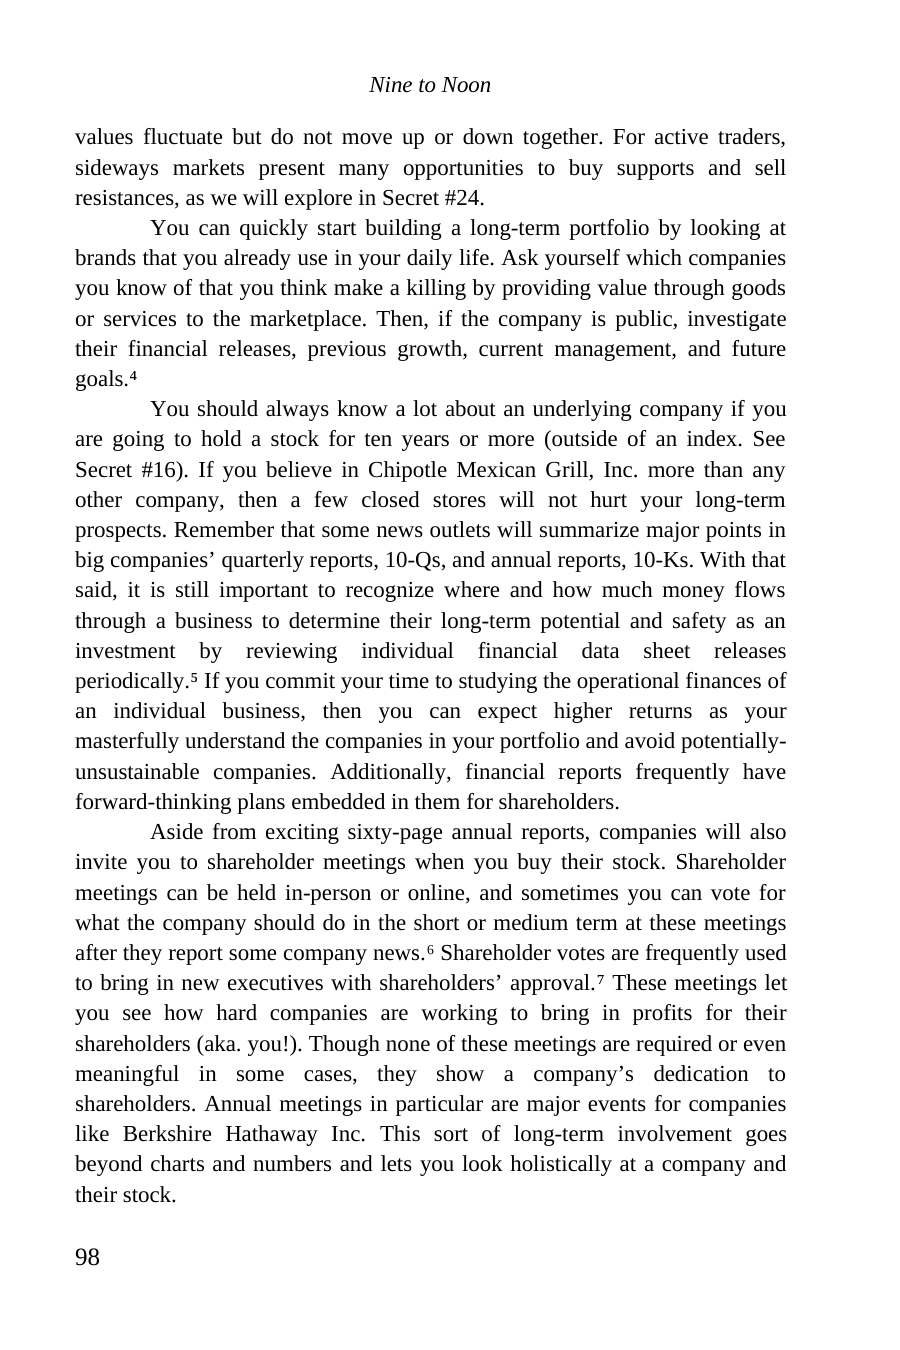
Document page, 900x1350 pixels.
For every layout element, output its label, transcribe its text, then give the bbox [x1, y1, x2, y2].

text You can quickly start building a long-term portfolio by looking at brands that you already use in your daily life. Ask yourself which companies you know of that you think make a killing by providing value through goods or services to the marketplace. Then, if the company is public, investigate their financial releases, previous growth, current management, and future goals.⁴ [75, 214, 787, 391]
text You should always know a lot about an underlying company if you are going to hold a stock for ten years or more (outside of an index. See Secret #16). If you believe in Chipotle Mexican Grill, Inc. more than any other company, then a few closed stores will not hurt your long-term prospects. Remember that some news outlets will summarize major points in big companies’ quarterly reports, 10-Qs, and annual reports, 10-Ks. With that said, it is still important to recognize where and how much money flows through a business to determine their long-term potential and safety as an investment by reviewing individual financial data sheet releases periodically.⁵ If you commit your time to studying the operational finances of an individual business, then you can expect higher returns as your masterfully understand the companies in your portfolio and avoid potentially-unsustainable companies. Additionally, financial reports frequently have forward-thinking plans embedded in them for shareholders. [75, 395, 787, 814]
text Aside from exciting sixty-page annual reports, companies will also invite you to shareholder meetings when you buy their stock. Shareholder meetings can be held in-person or online, and sometimes you can vote for what the company should do in the short or medium term at these meetings after they report some company news.⁶ Shareholder votes are frequently used to bring in new executives with shareholders’ approval.⁷ These meetings let you see how hard companies are working to bring in profits for their shareholders (aka. you!). Though none of these meetings are required or even meaningful in some cases, they show a company’s dedication to shareholders. Annual meetings in particular are major events for companies like Berkshire Hathaway Inc. This sort of long-term involvement goes beyond charts and numbers and lets you look holistically at a company and their stock. [75, 818, 787, 1207]
